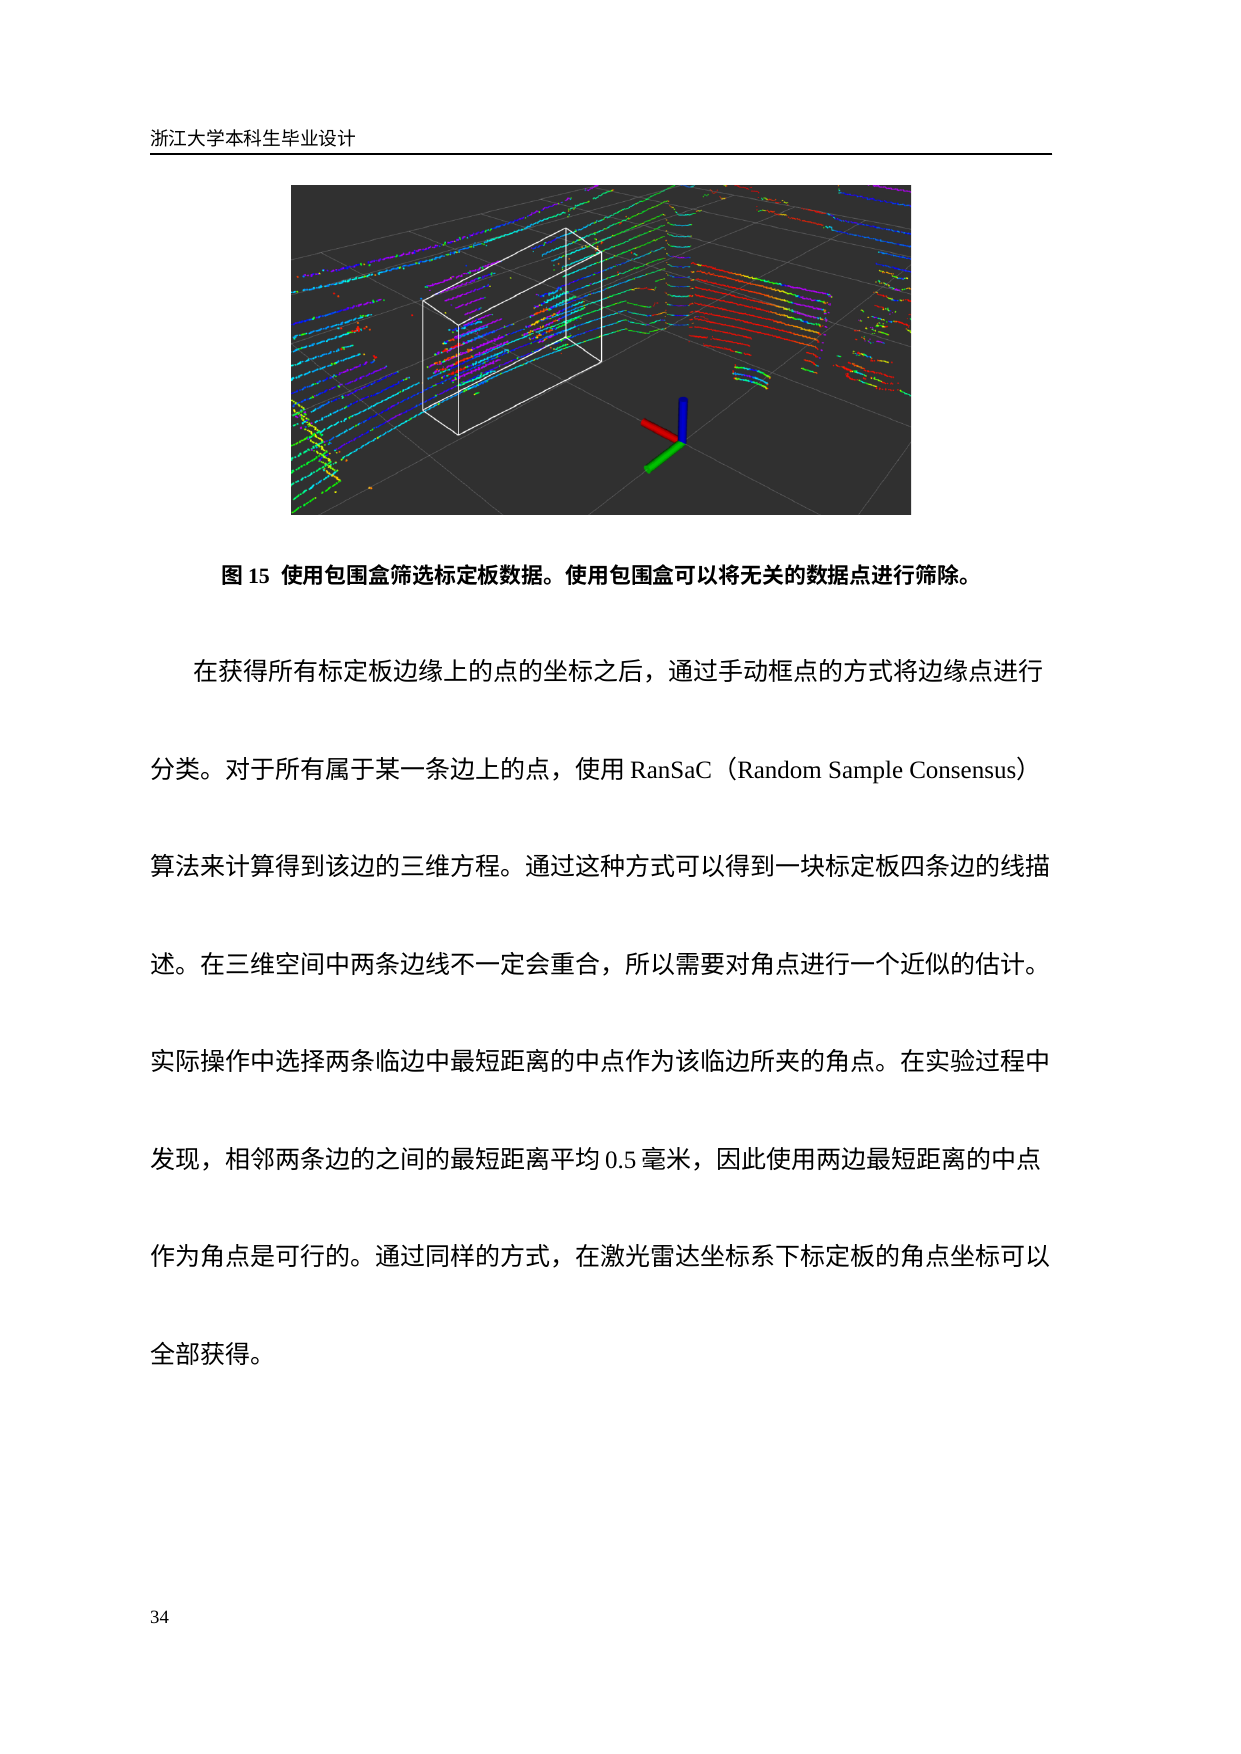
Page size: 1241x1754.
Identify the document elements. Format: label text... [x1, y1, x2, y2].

text 图15 使用包围盒筛选标定板数据。使用包围盒可以将无关的数据点进行筛除。 [150, 558, 1052, 591]
picture [291, 185, 912, 515]
text 在获得所有标定板边缘上的点的坐标之后，通过手动框点的方式将边缘点进行分类。对于所有属于某一条边上的点，使用RanSaC（Random Sample Consensus）算法来计算得到该边的三维方程。通过这种方式可以得到一块标定板四条边的线描述。在三维空间中两条边线不一定会重合，所以需要对角点进行一个近似的估计。实际操作中选择两条临边中最短距离的中点作为该临边所夹的角点。在实验过程中发现，相邻两条边的之间的最短距离平均0.5毫米，因此使用两边最短距离的中点作为角点是可行的。通过同样的方式，在激光雷达坐标系下标定板的角点坐标可以全部获得。 [150, 637, 1052, 1385]
